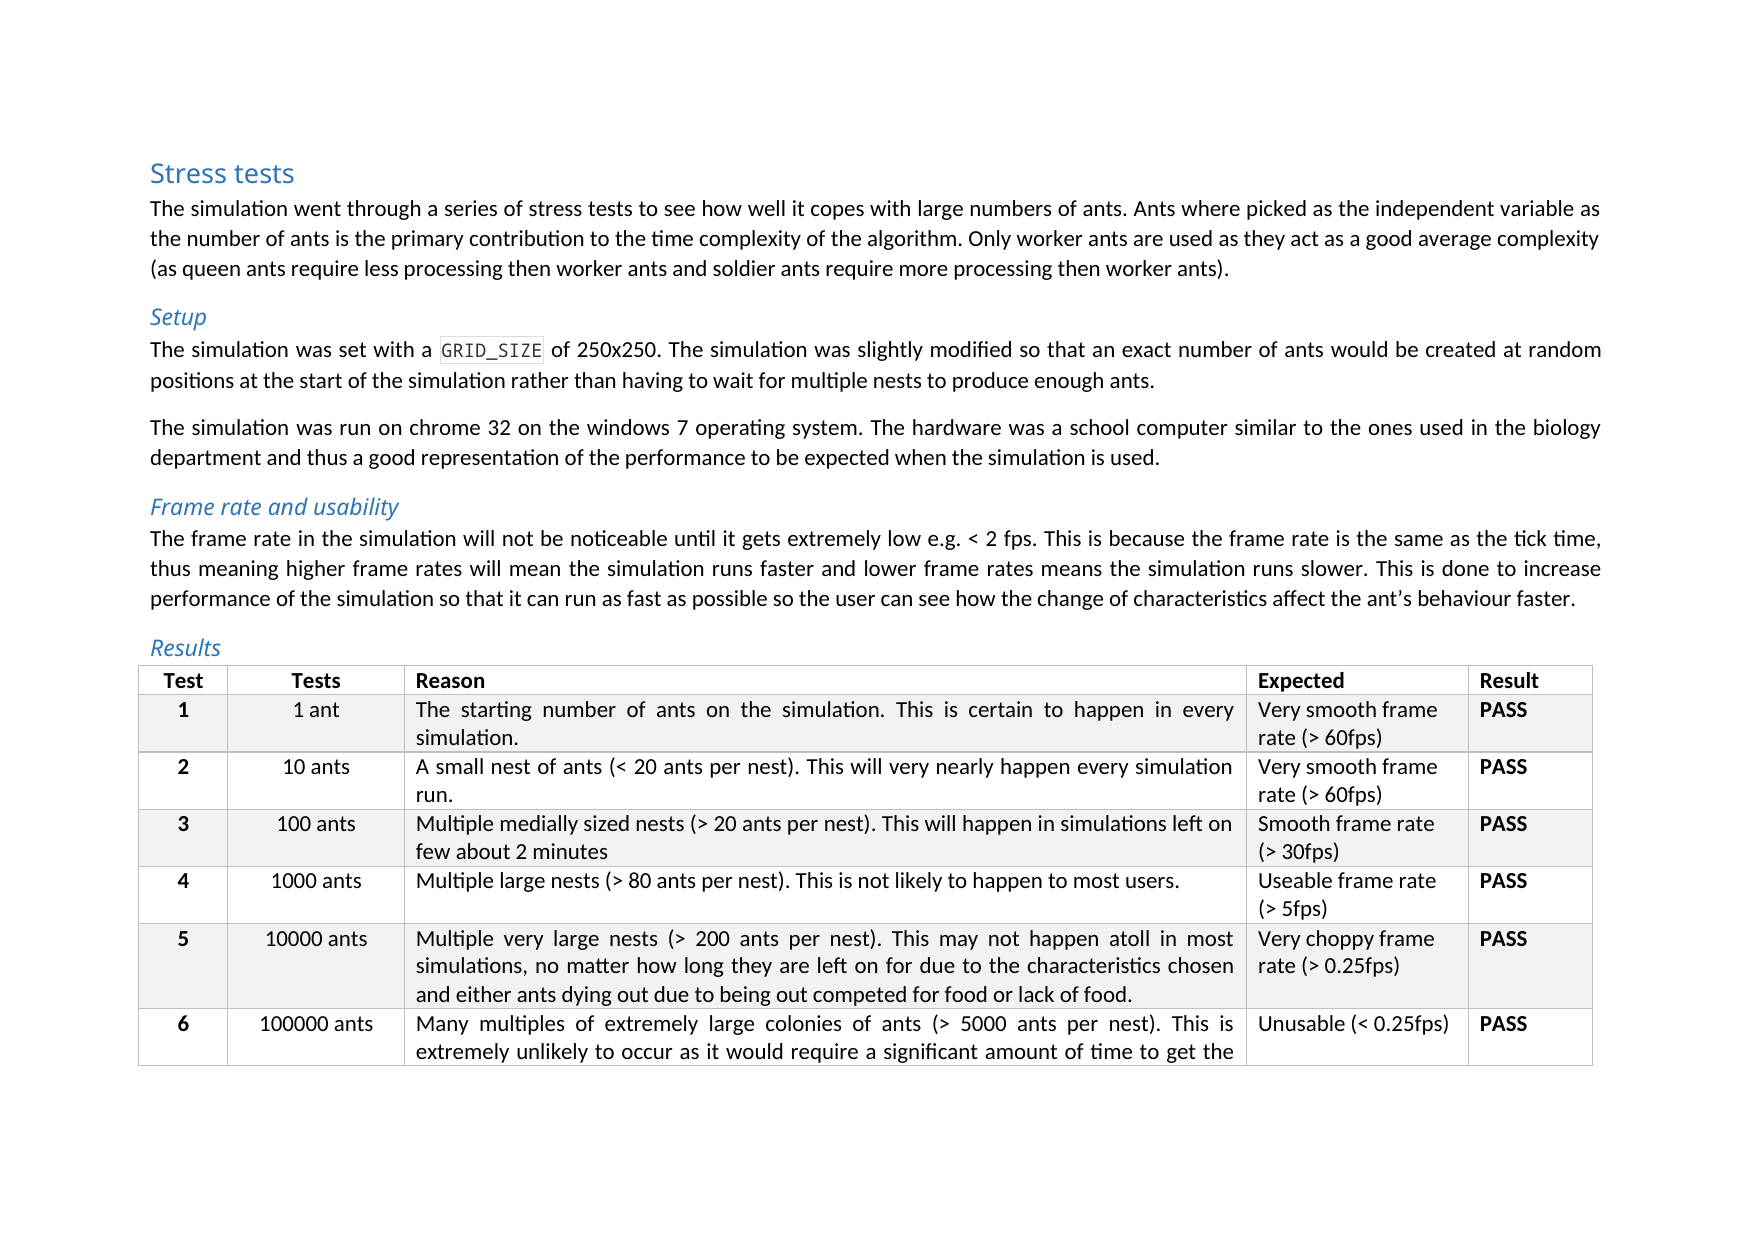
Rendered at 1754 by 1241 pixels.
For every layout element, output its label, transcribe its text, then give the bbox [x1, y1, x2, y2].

text The simulation went through a series of stress tests to see how well it copes with large numbers of ants. Ants where picked as the independent variable as the number of ants is the primary contribution to the time complexity of the algorithm. Only worker ants are used as they act as a good average complexity (as queen ants require less processing then worker ants and soldier ants require more processing then worker ants). [150, 194, 1604, 282]
table_cell Very smooth frame rate (> 60fps) [1247, 753, 1468, 808]
table_header Reason [405, 666, 1246, 694]
table_cell The starting number of ants on the simulation. This is certain to happen in every simulation. [405, 695, 1246, 751]
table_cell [1247, 1009, 1468, 1065]
table_cell 2 [139, 753, 227, 808]
table_cell PASS [1469, 867, 1592, 923]
table_cell Multiple medially sized nests (> 20 ants per nest). This will happen in simulations left on few about 2 minutes [405, 810, 1246, 866]
subtitle Results [150, 631, 1604, 663]
table_cell 4 [139, 867, 227, 923]
table_cell PASS [1469, 753, 1592, 808]
table_cell 100000 ants [228, 1009, 404, 1065]
table_cell 1 [139, 695, 227, 751]
table_cell 10 ants [228, 753, 404, 808]
table_cell Very choppy frame rate (> 0.25fps) [1247, 924, 1468, 1008]
table_cell 1000 ants [228, 867, 404, 923]
table_cell 5 [139, 924, 227, 1008]
text The simulation was run on chrome 32 on the windows 7 operating system. The hardware was a school computer similar to the ones used in the biology department and thus a good representation of the performance to be expected when the simulation is used. [150, 413, 1604, 472]
table_header Tests [228, 666, 404, 694]
table_cell 6 [139, 1009, 227, 1065]
text The frame rate in the simulation will not be noticeable until it gets extremely low e.g. < 2 fps. This is because the frame rate is the same as the tick time, thus meaning higher frame rates will mean the simulation runs faster and lower frame rates means the simulation runs slower. This is done to increase performance of the simulation so that it can run as fast as possible so the user can see how the change of characteristics affect the ant’s behaviour faster. [150, 524, 1604, 613]
table_cell Multiple large nests (> 80 ants per nest). This is not likely to happen to most users. [405, 867, 1246, 923]
table_header Result [1469, 666, 1592, 694]
table_cell PASS [1469, 924, 1592, 1008]
subtitle Setup [150, 301, 1604, 332]
table_cell Very smooth frame rate (> 60fps) [1247, 695, 1468, 751]
table_cell Multiple very large nests (> 200 ants per nest). This may not happen atoll in most simulations, no matter how long they are left on for due to the characteristics chosen and either ants dying out due to being out competed for food or lack of food. [405, 924, 1246, 1008]
table_cell 100 ants [228, 810, 404, 866]
table_header Expected [1247, 666, 1468, 694]
table_cell A small nest of ants (< 20 ants per nest). This will very nearly happen every simulation run. [405, 753, 1246, 808]
table_cell PASS [1469, 695, 1592, 751]
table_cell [405, 1009, 1246, 1065]
subtitle Frame rate and usability [150, 490, 1604, 522]
subtitle Stress tests [150, 154, 1604, 191]
table_cell 10000 ants [228, 924, 404, 1008]
table_cell 1 ant [228, 695, 404, 751]
table_cell Useable frame rate (> 5fps) [1247, 867, 1468, 923]
table_cell PASS [1469, 1009, 1592, 1065]
table_cell Smooth frame rate (> 30fps) [1247, 810, 1468, 866]
text The simulation was set with a GRID_SIZE of 250x250. The simulation was slightly modified so that an exact number of ants would be created at random positions at the start of the simulation rather than having to wait for multiple nests to produce enough ants. [150, 335, 1604, 394]
table_cell 3 [139, 810, 227, 866]
table_cell PASS [1469, 810, 1592, 866]
